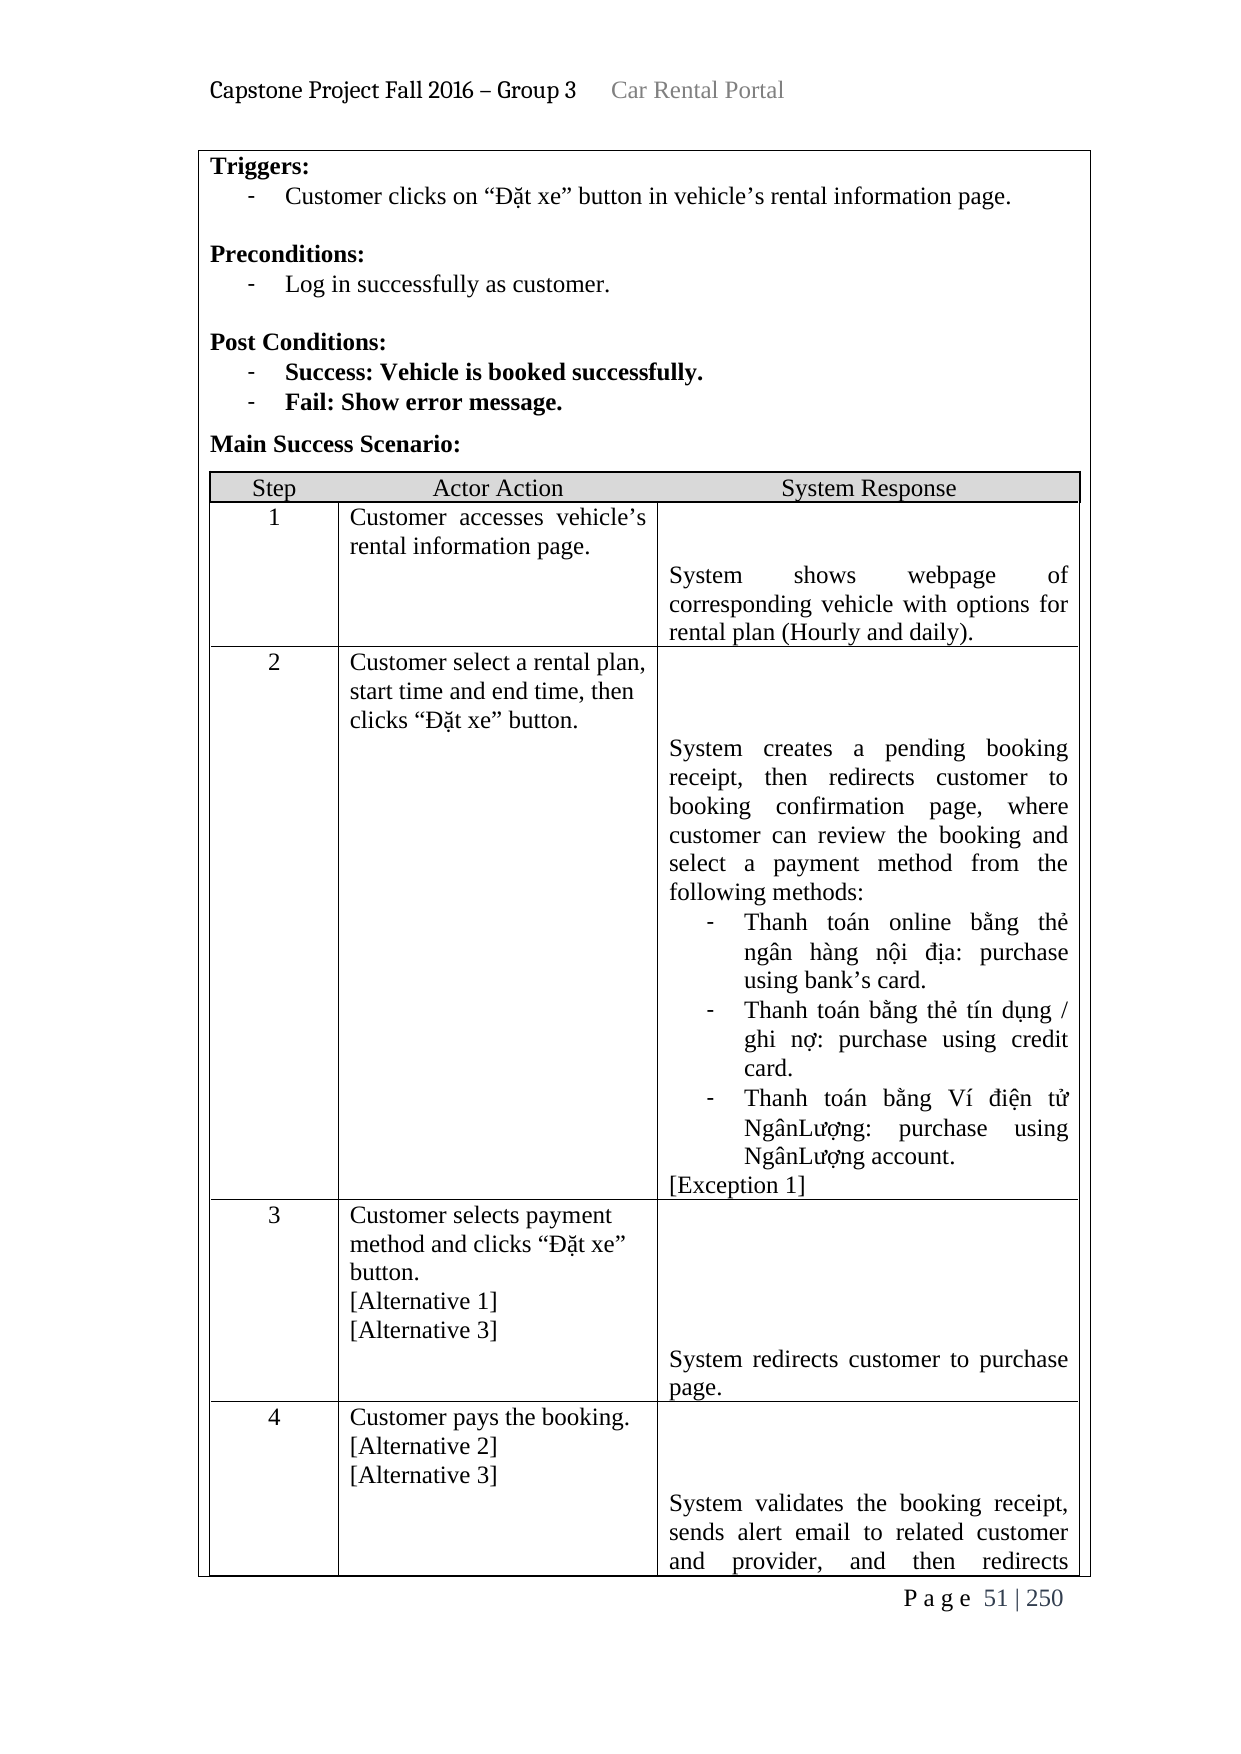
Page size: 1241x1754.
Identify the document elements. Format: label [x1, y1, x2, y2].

table_cell [199, 151, 1090, 1576]
